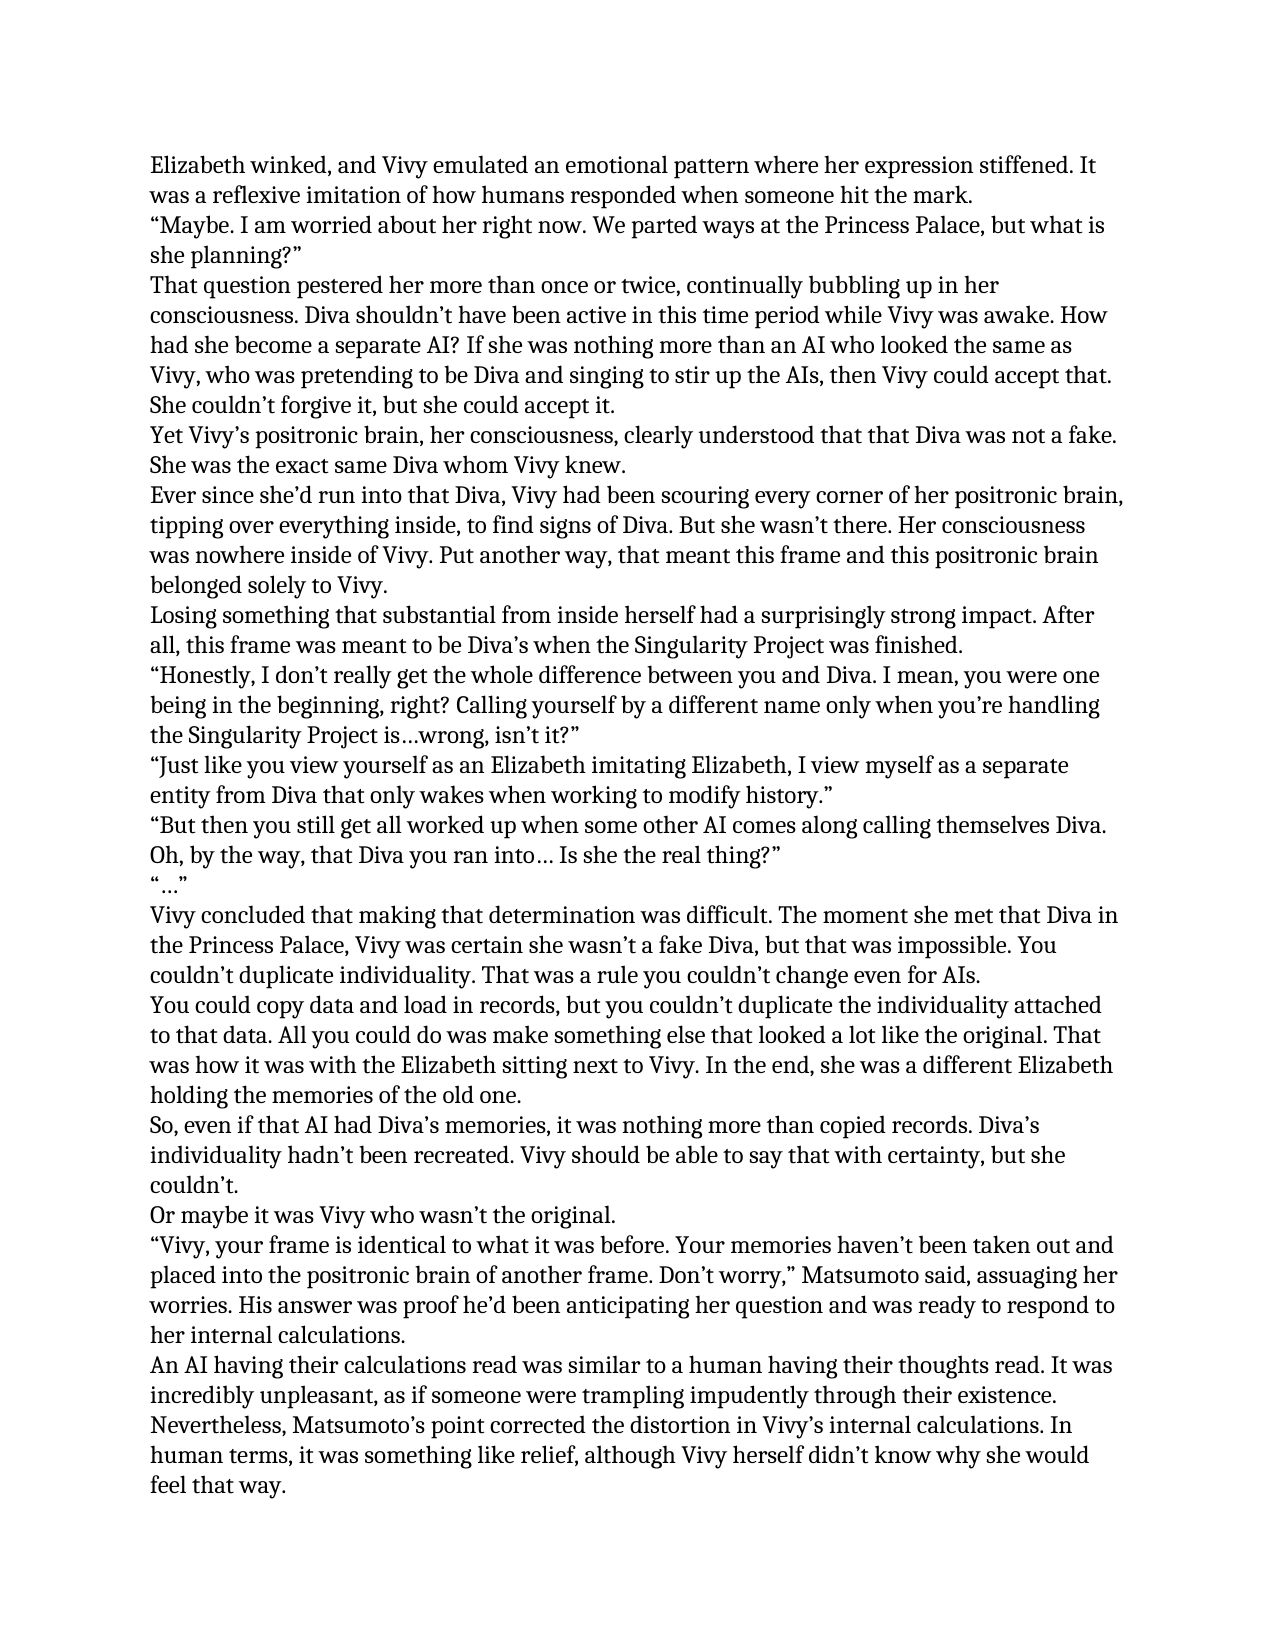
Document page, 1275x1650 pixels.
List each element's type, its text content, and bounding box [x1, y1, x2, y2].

text Yet Vivy’s positronic brain, her consciousness, clearly understood that that Diva was not a fake. She was the exact same Diva whom Vivy knew. [150, 420, 1125, 480]
text Vivy concluded that making that determination was difficult. The moment she met that Diva in the Princess Palace, Vivy was certain she wasn’t a fake Diva, but that was impossible. You couldn’t duplicate individuality. That was a rule you couldn’t change even for AIs. [150, 900, 1125, 990]
text “Honestly, I don’t really get the whole difference between you and Diva. I mean, you were one being in the beginning, right? Calling yourself by a different name only when you’re handling the Singularity Project is…wrong, isn’t it?” [150, 660, 1125, 750]
text So, even if that AI had Diva’s memories, it was nothing more than copied records. Diva’s individuality hadn’t been recreated. Vivy should be able to say that with certainty, but she couldn’t. [150, 1110, 1125, 1200]
text That question pestered her more than once or twice, continually bubbling up in her consciousness. Diva shouldn’t have been active in this time period while Vivy was awake. How had she become a separate AI? If she was nothing more than an AI who looked the same as Vivy, who was pretending to be Diva and singing to stir up the AIs, then Vivy could accept that. She couldn’t forgive it, but she could accept it. [150, 270, 1125, 420]
text “But then you still get all worked up when some other AI comes along calling themselves Diva. Oh, by the way, that Diva you ran into… Is she the real thing?” [150, 810, 1125, 870]
text Ever since she’d run into that Diva, Vivy had been scouring every corner of her positronic brain, tipping over everything inside, to find signs of Diva. But she wasn’t there. Her consciousness was nowhere inside of Vivy. Put another way, that meant this frame and this positronic brain belonged solely to Vivy. [150, 480, 1125, 600]
text Or maybe it was Vivy who wasn’t the original. [150, 1200, 1125, 1230]
text Losing something that substantial from inside herself had a surprisingly strong impact. After all, this frame was meant to be Diva’s when the Singularity Project was finished. [150, 600, 1125, 660]
text An AI having their calculations read was similar to a human having their thoughts read. It was incredibly unpleasant, as if someone were trampling impudently through their existence. [150, 1350, 1125, 1410]
text “Maybe. I am worried about her right now. We parted ways at the Princess Palace, but what is she planning?” [150, 210, 1125, 270]
text “Vivy, your frame is identical to what it was before. Your memories haven’t been taken out and placed into the positronic brain of another frame. Don’t worry,” Matsumoto said, assuaging her worries. His answer was proof he’d been anticipating her question and was ready to respond to her internal calculations. [150, 1230, 1125, 1350]
text “Just like you view yourself as an Elizabeth imitating Elizabeth, I view myself as a separate entity from Diva that only wakes when working to modify history.” [150, 750, 1125, 810]
text “…” [150, 870, 1125, 900]
text Elizabeth winked, and Vivy emulated an emotional pattern where her expression stiffened. It was a reflexive imitation of how humans responded when someone hit the mark. [150, 150, 1125, 210]
text Nevertheless, Matsumoto’s point corrected the distortion in Vivy’s internal calculations. In human terms, it was something like relief, although Vivy herself didn’t know why she would feel that way. [150, 1410, 1125, 1500]
text You could copy data and load in records, but you couldn’t duplicate the individuality attached to that data. All you could do was make something else that looked a lot like the original. That was how it was with the Elizabeth sitting next to Vivy. In the end, she was a different Elizabeth holding the memories of the old one. [150, 990, 1125, 1110]
